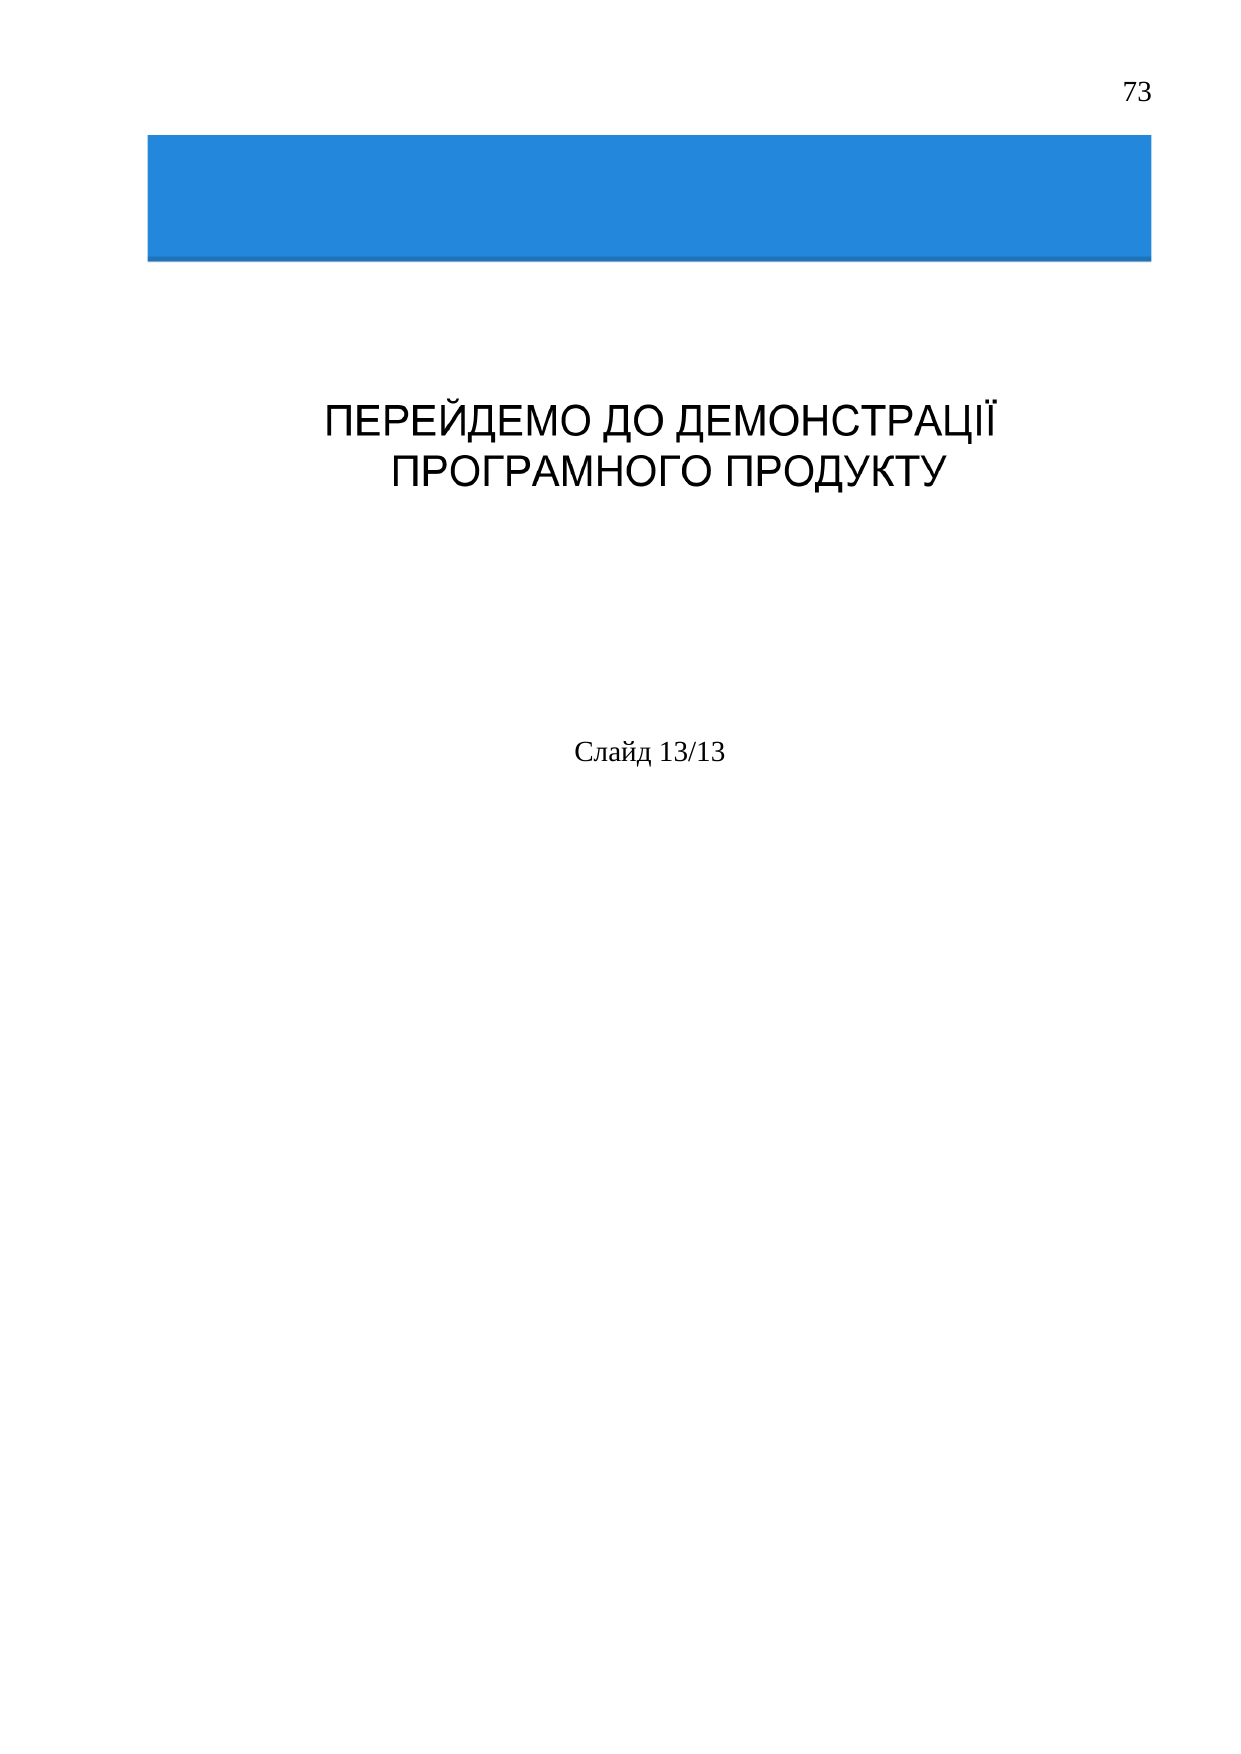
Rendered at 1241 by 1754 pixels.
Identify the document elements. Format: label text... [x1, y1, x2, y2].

picture [147, 135, 1152, 701]
text Слайд 13/13 [148, 701, 1152, 767]
